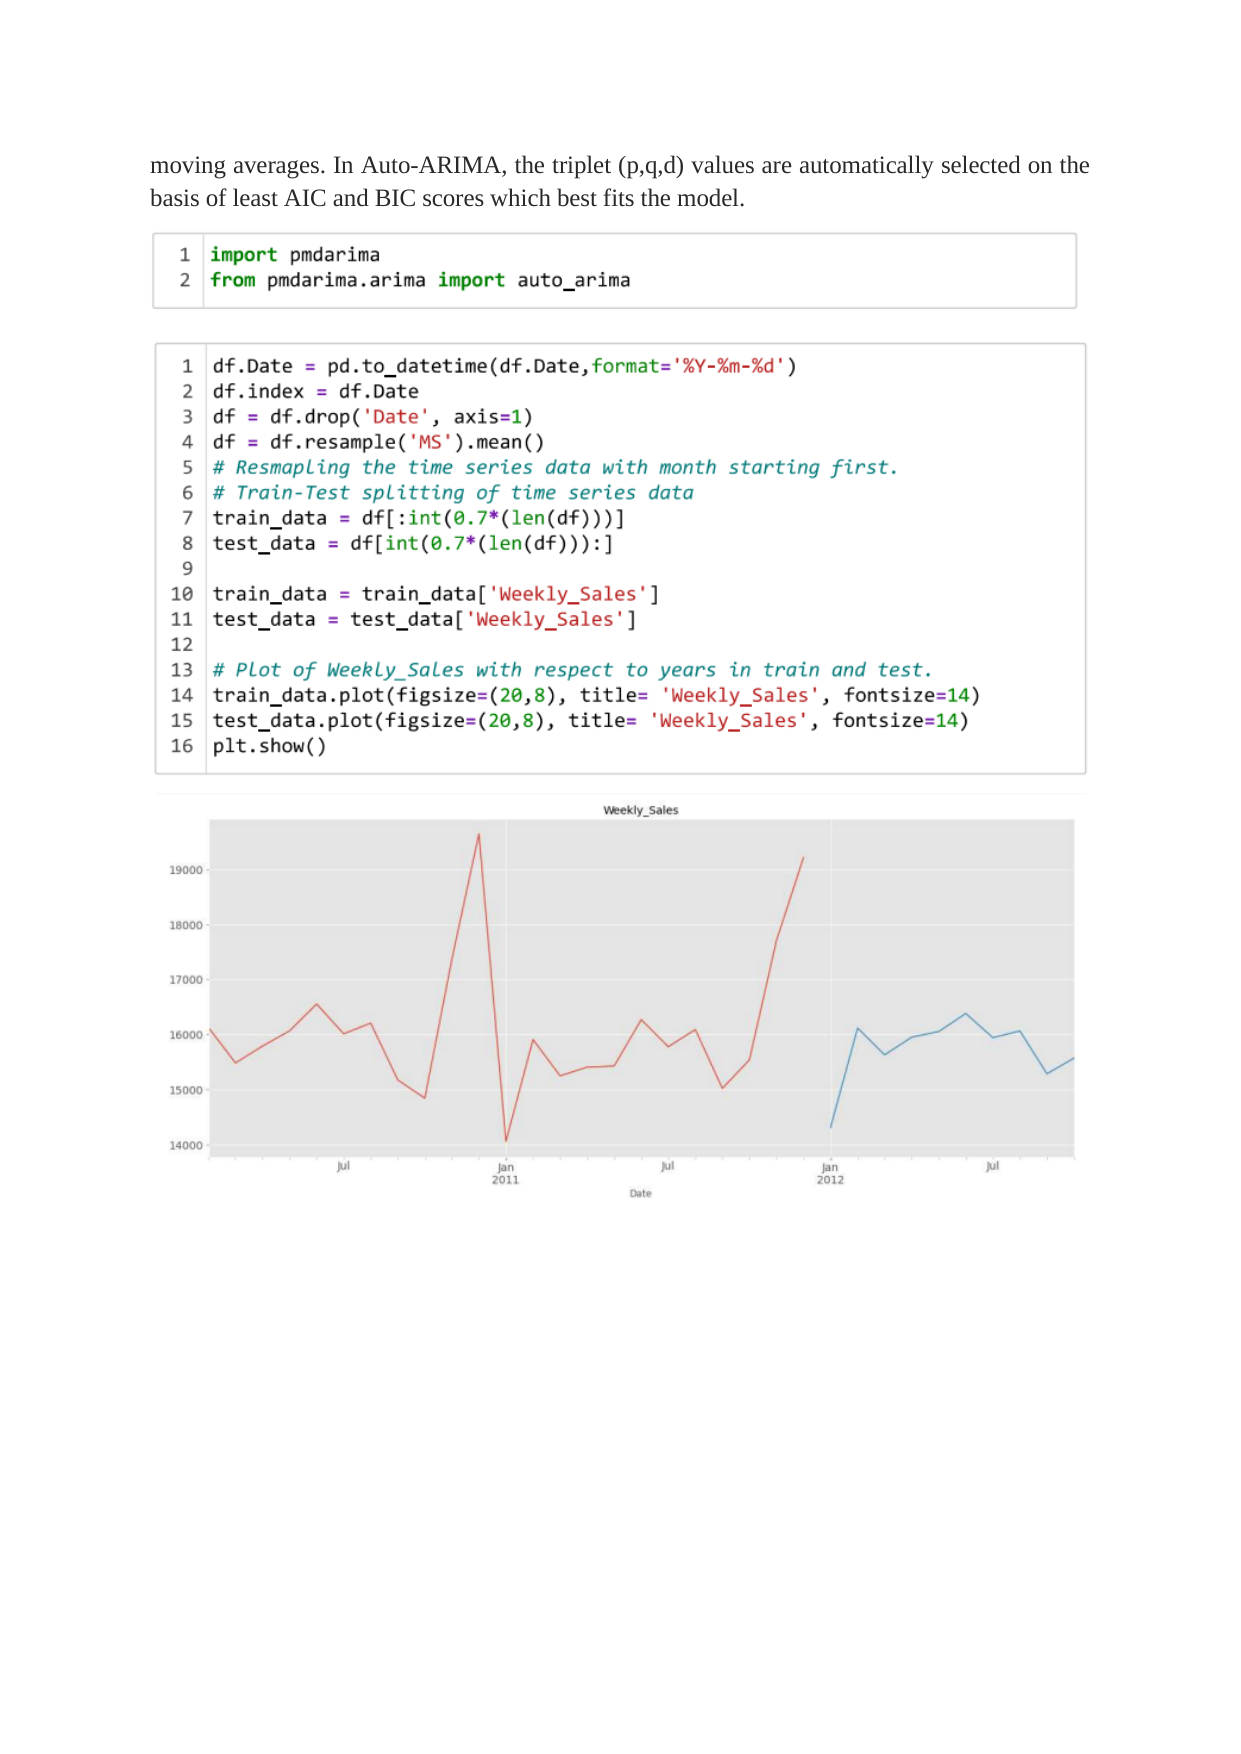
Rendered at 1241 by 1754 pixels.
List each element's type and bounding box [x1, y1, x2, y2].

picture [150, 793, 1091, 1213]
picture [150, 228, 1091, 321]
picture [150, 337, 1091, 777]
text [150, 179, 1090, 212]
